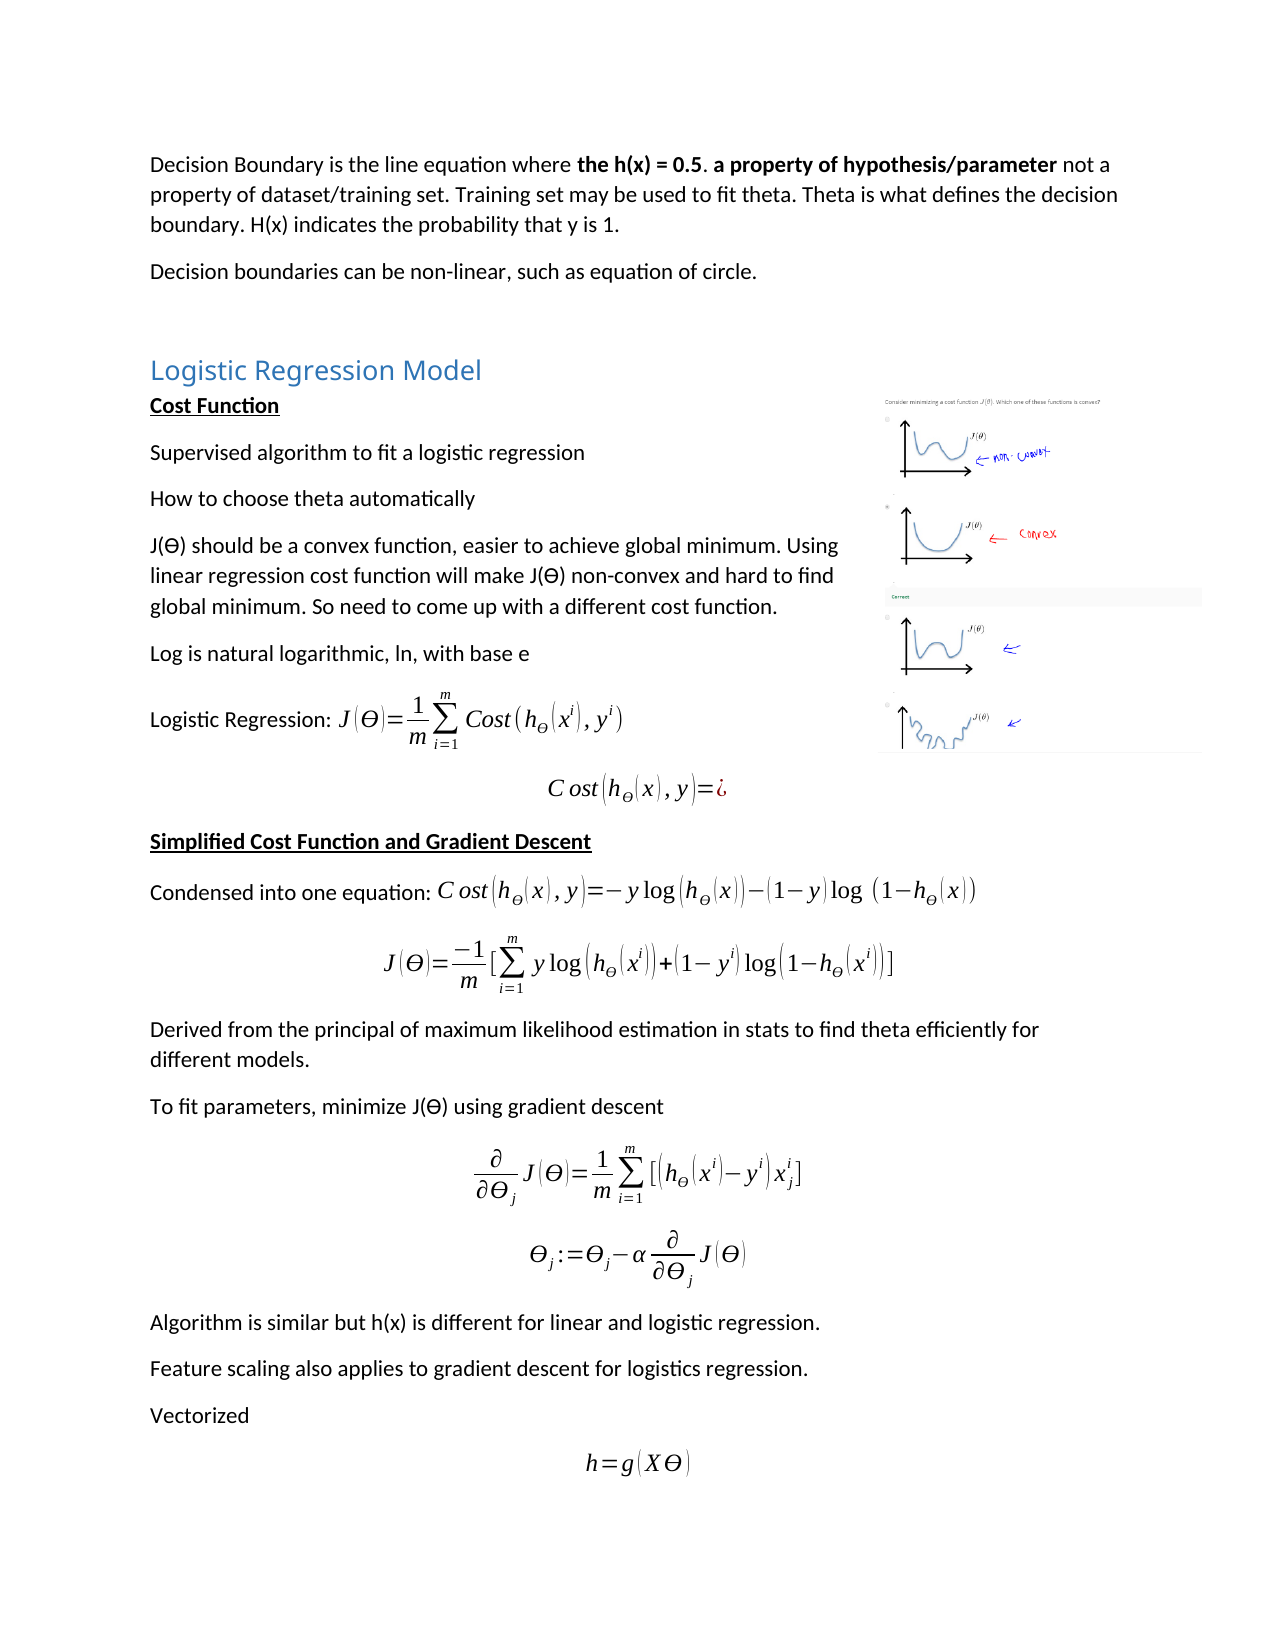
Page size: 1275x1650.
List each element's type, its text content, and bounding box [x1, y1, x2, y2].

text Supervised algorithm to fit a logistic regression [150, 438, 877, 466]
text Feature scaling also applies to gradient descent for logistics regression. [150, 1354, 1125, 1383]
text How to choose theta automatically [150, 484, 877, 513]
picture [877, 391, 1202, 755]
text Algorithm is similar but h(x) is different for linear and logistic regression. [150, 1308, 1125, 1336]
text Vectorized [150, 1401, 1125, 1429]
text J(Ɵ) should be a convex function, easier to achieve global minimum. Using linear regression cost function will make J(Ɵ) non-convex and hard to find global minimum. So need to come up with a different cost function. [150, 531, 877, 620]
subtitle Logistic Regression Model [150, 351, 1125, 388]
text Decision boundaries can be non-linear, such as equation of circle. [150, 257, 1125, 285]
text Simplified Cost Function and Gradient Descent [150, 827, 1125, 855]
text To fit parameters, minimize J(Ɵ) using gradient descent [150, 1092, 1125, 1120]
text Derived from the principal of maximum likelihood estimation in stats to find theta efficiently for different models. [150, 1015, 1125, 1073]
text Decision Boundary is the line equation where the h(x) = 0.5. a property of hypothesis/parameter not a property of dataset/training set. Training set may be used to fit theta. Theta is what defines the decision boundary. H(x) indicates the probability that y is 1. [150, 150, 1125, 238]
text Logistic Regression: [150, 686, 877, 753]
text Log is natural logarithmic, ln, with base e [150, 639, 877, 667]
text Cost Function [150, 391, 877, 419]
text Condensed into one equation: [150, 874, 1125, 910]
